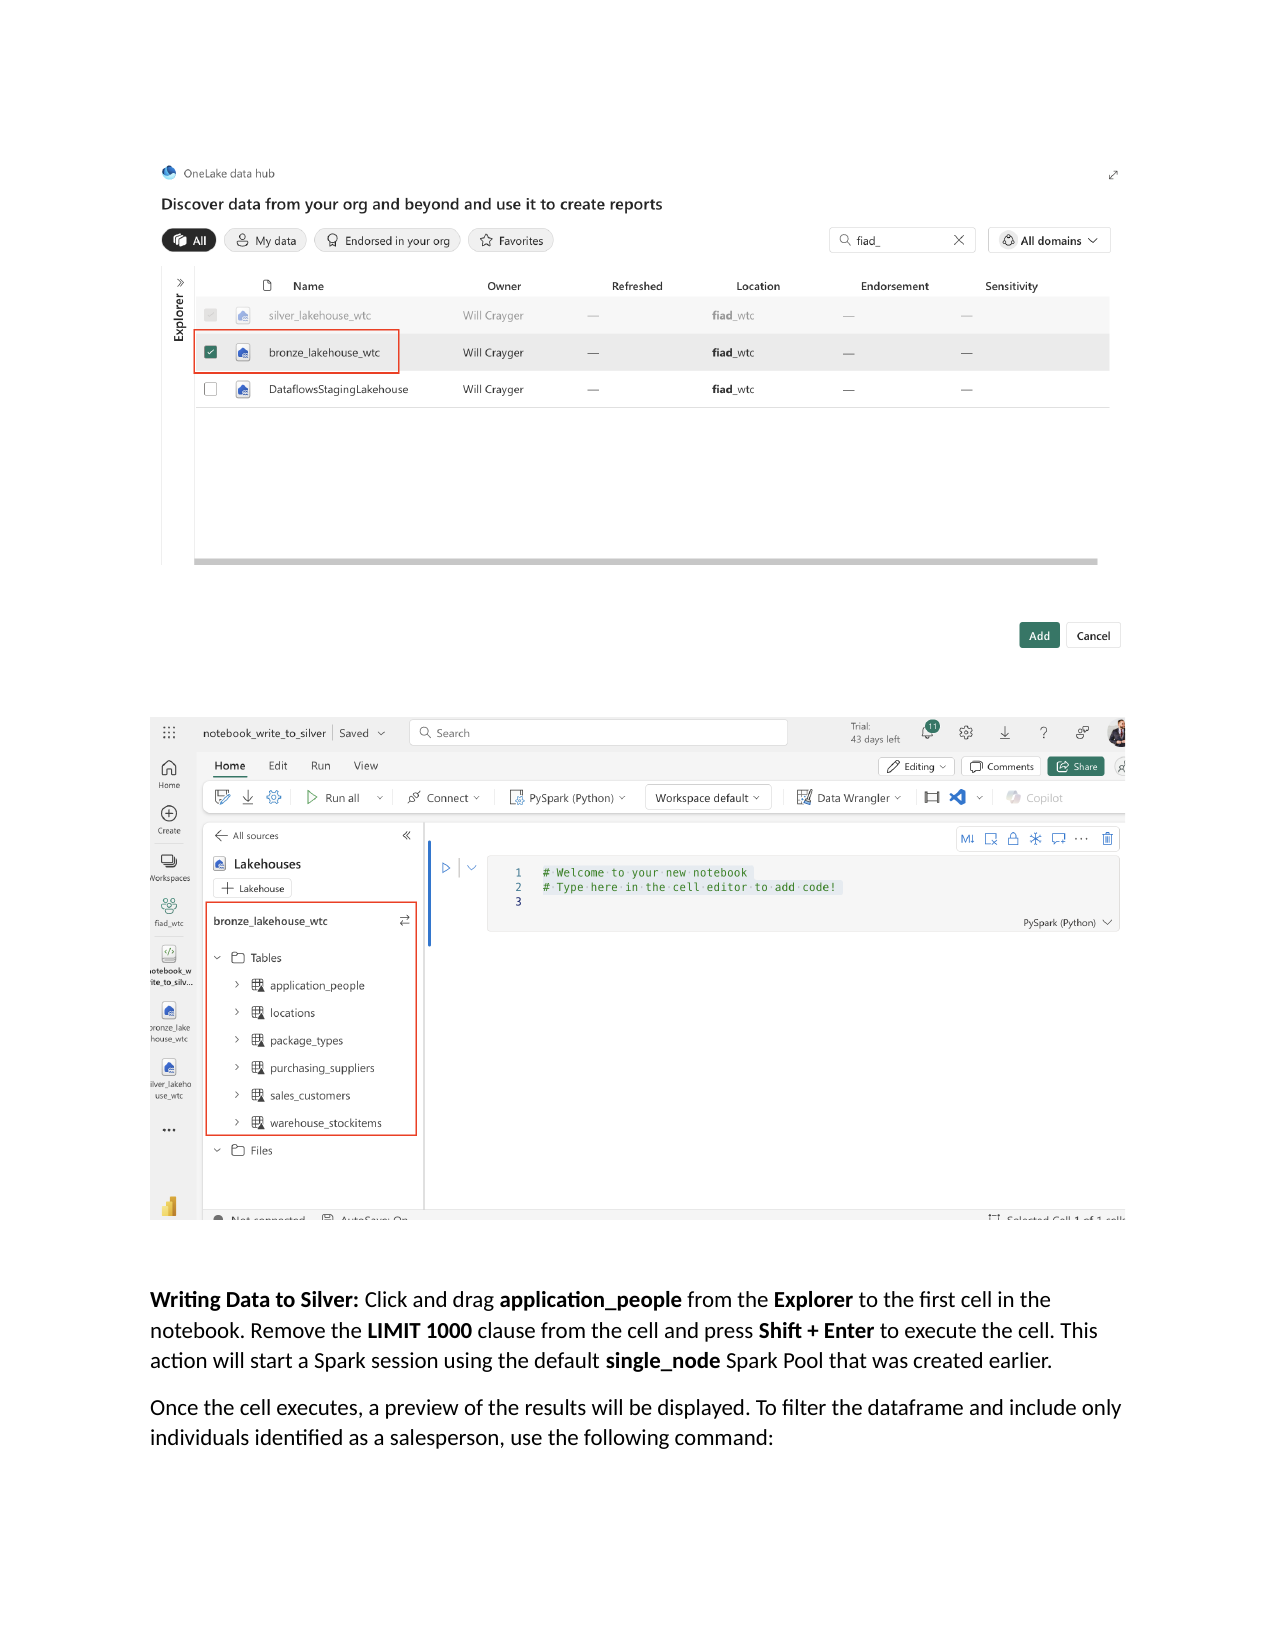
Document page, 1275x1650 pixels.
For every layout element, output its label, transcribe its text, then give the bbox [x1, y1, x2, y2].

text Writing Data to Silver: Click and drag application_people from the Explorer to the first cell in the notebook. Remove the LIMIT 1000 clause from the cell and press Shift + Enter to execute the cell. This action will start a Spark session using the default single_node Spark Pool that was created earlier. [150, 1286, 1125, 1374]
picture [150, 717, 1125, 1220]
picture [150, 150, 1125, 652]
text Once the cell executes, a preview of the results will be displayed. To filter the dataframe and include only individuals identified as a salesperson, use the following command: [150, 1393, 1125, 1451]
